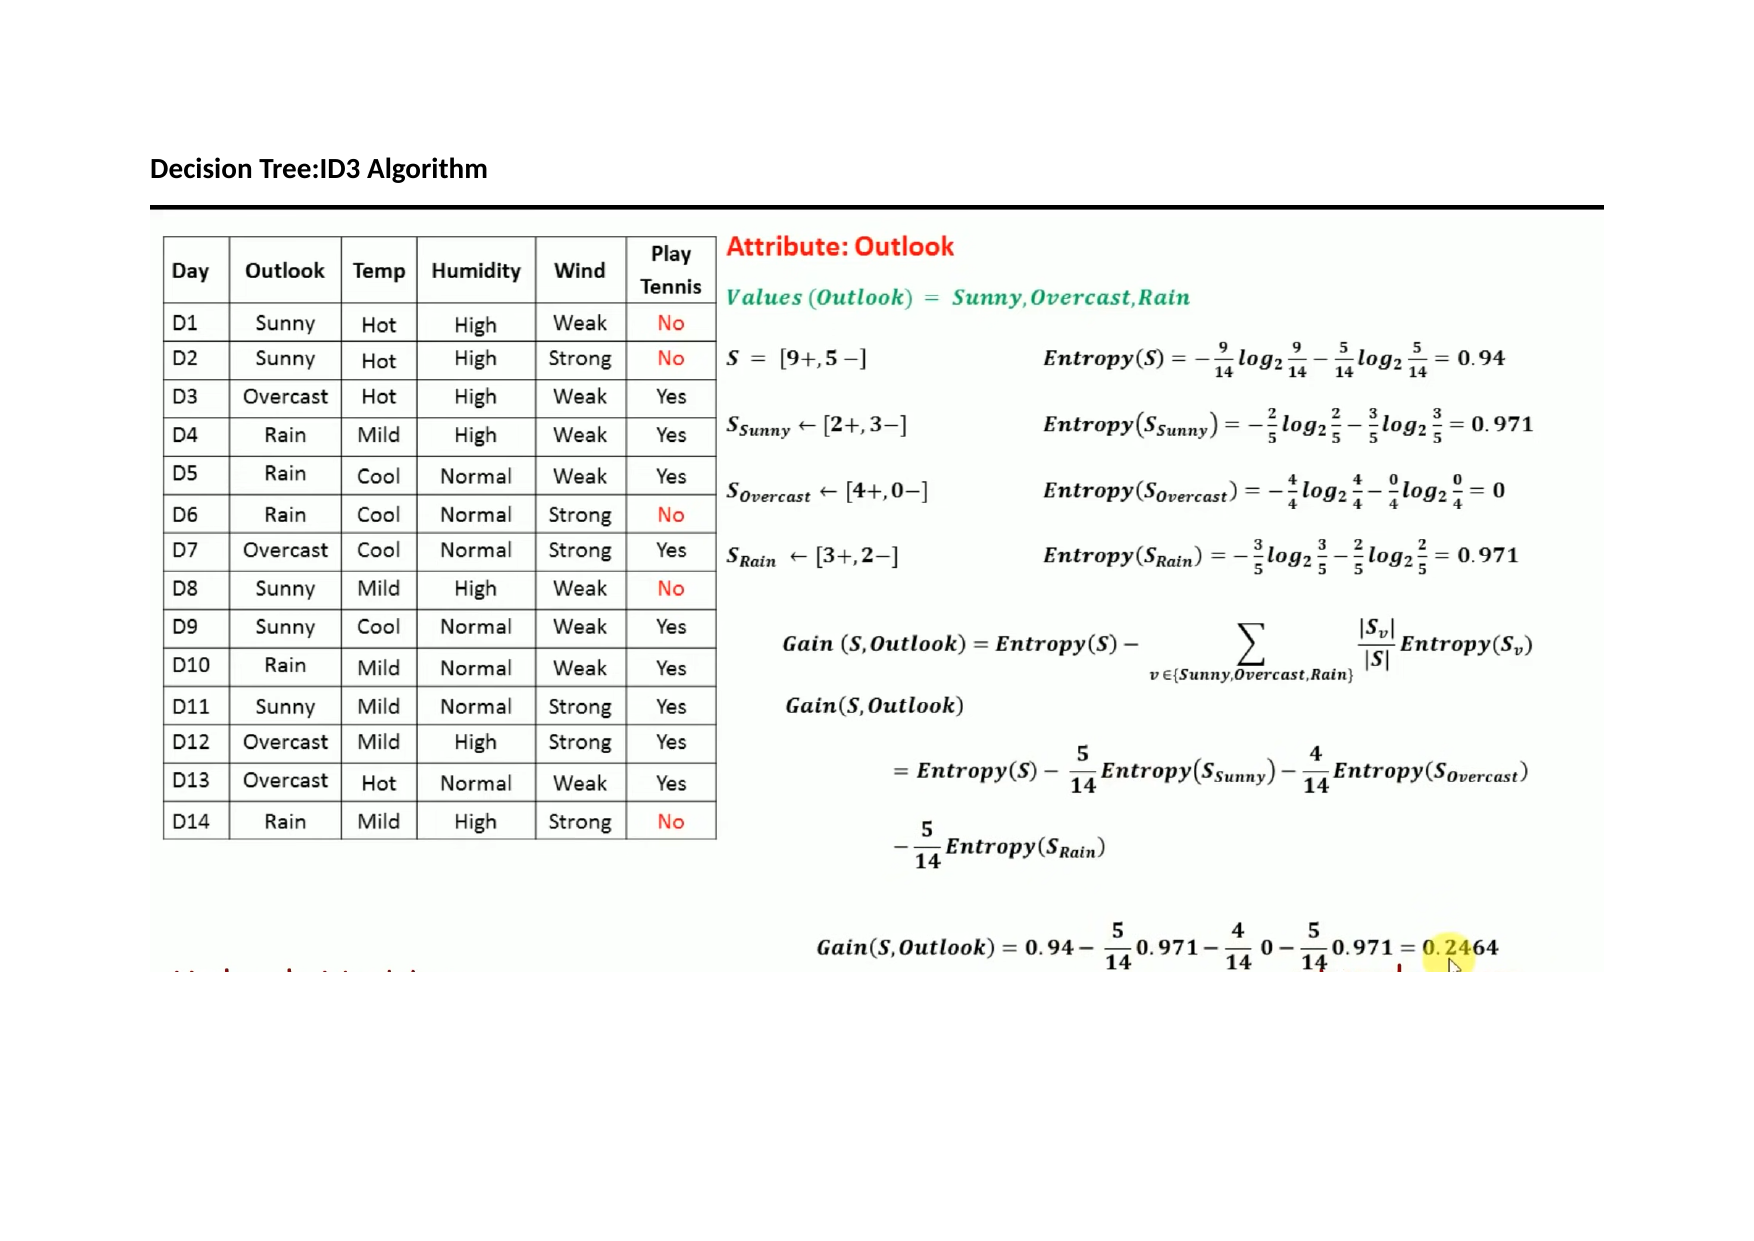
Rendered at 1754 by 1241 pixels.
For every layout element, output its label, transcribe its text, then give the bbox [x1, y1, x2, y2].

text Decision Tree:ID3 Algorithm [150, 150, 1604, 186]
picture [150, 205, 1604, 972]
